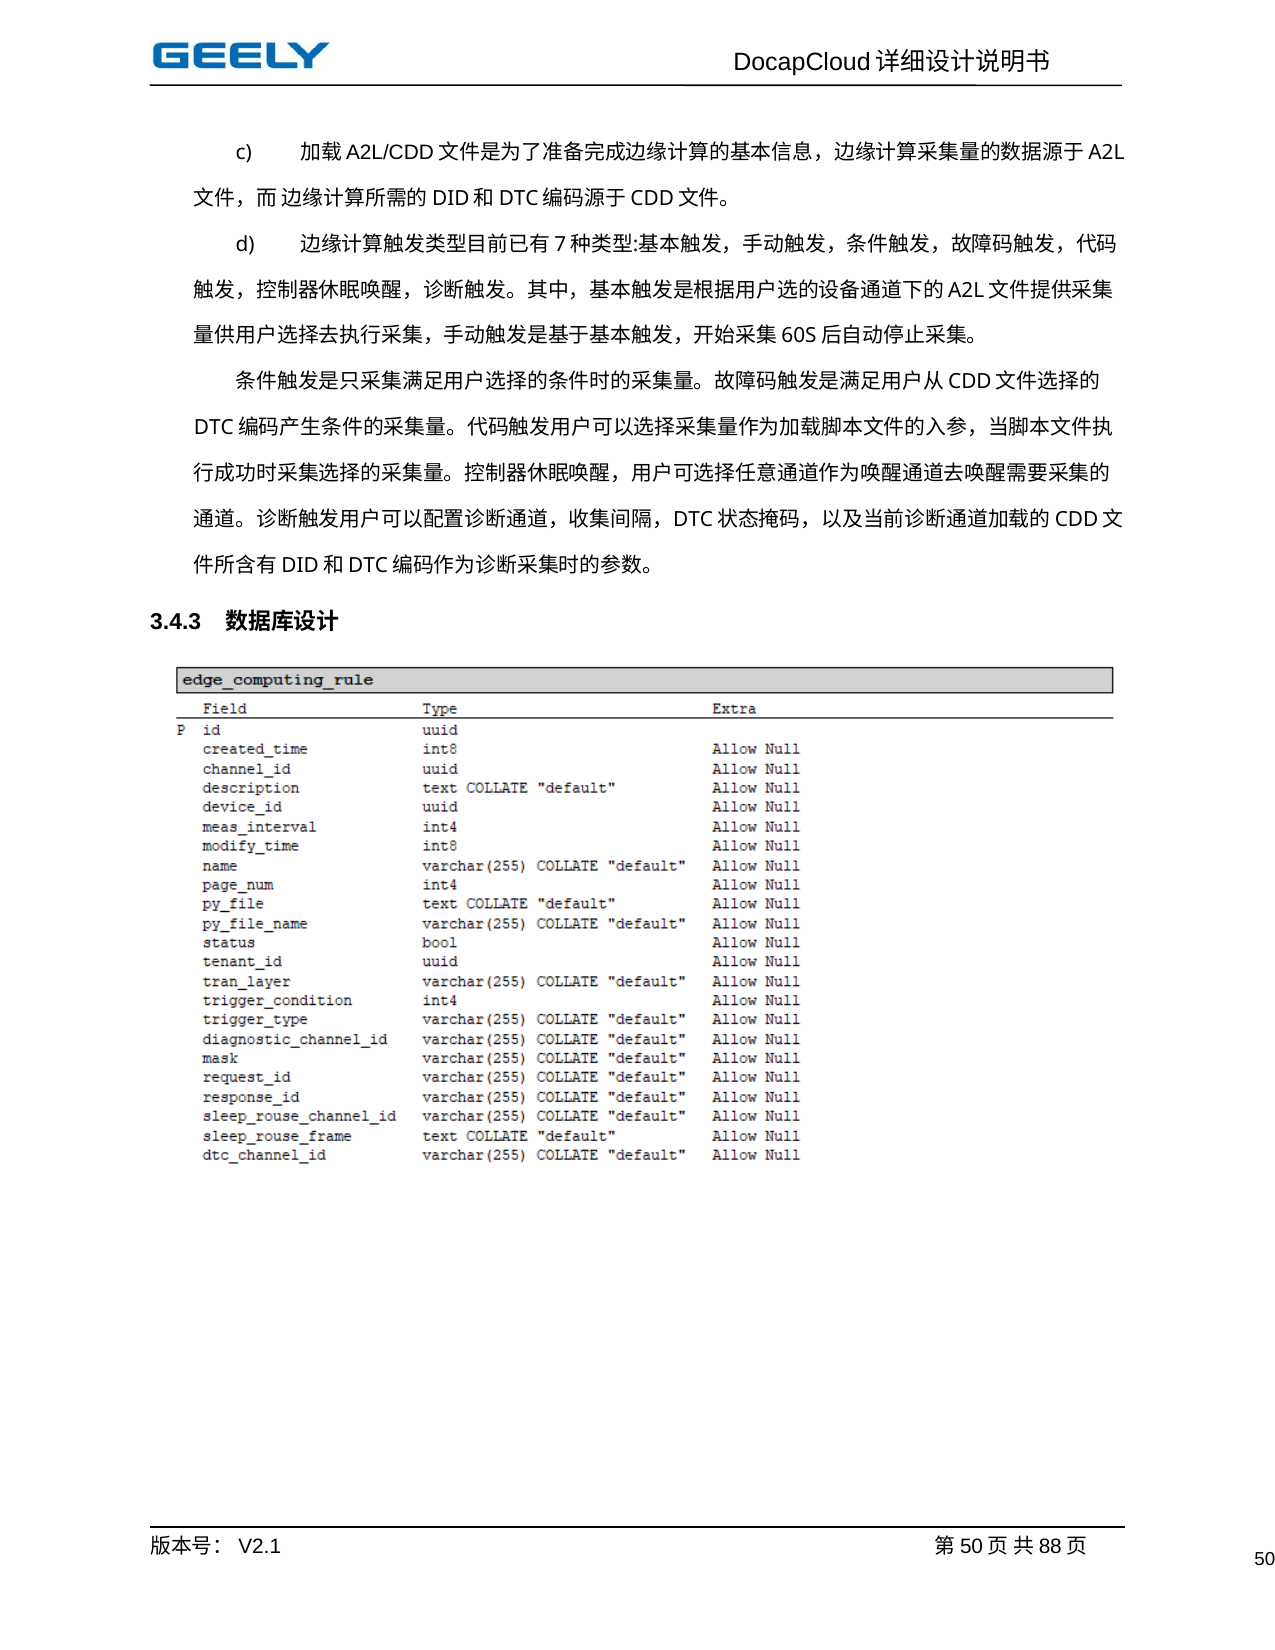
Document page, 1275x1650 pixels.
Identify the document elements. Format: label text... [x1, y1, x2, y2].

list 边缘计算触发类型目前已有7种类型:基本触发，手动触发，条件触发，故障码触发，代码触发，控制器休眠唤醒，诊断触发。其中，基本触发是根据用户选的设备通道下的A2L文件提供采集量供用户选择去执行采集，手动触发是基于基本触发，开始采集60S后自动停止采集。 [194, 212, 1125, 349]
picture [150, 40, 331, 71]
list 加载A2L/CDD文件是为了准备完成边缘计算的基本信息，边缘计算采集量的数据源于A2L文件，而 边缘计算所需的DID和DTC编码源于CDD文件。 [194, 120, 1125, 212]
subtitle 数据库设计 [150, 603, 1125, 636]
picture [150, 642, 1125, 1180]
text 条件触发是只采集满足用户选择的条件时的采集量。故障码触发是满足用户从CDD文件选择的DTC编码产生条件的采集量。代码触发用户可以选择采集量作为加载脚本文件的入参，当脚本文件执行成功时采集选择的采集量。控制器休眠唤醒，用户可选择任意通道作为唤醒通道去唤醒需要采集的通道。诊断触发用户可以配置诊断通道，收集间隔，DTC状态掩码，以及当前诊断通道加载的CDD文件所含有DID和DTC编码作为诊断采集时的参数。 [194, 349, 1125, 578]
